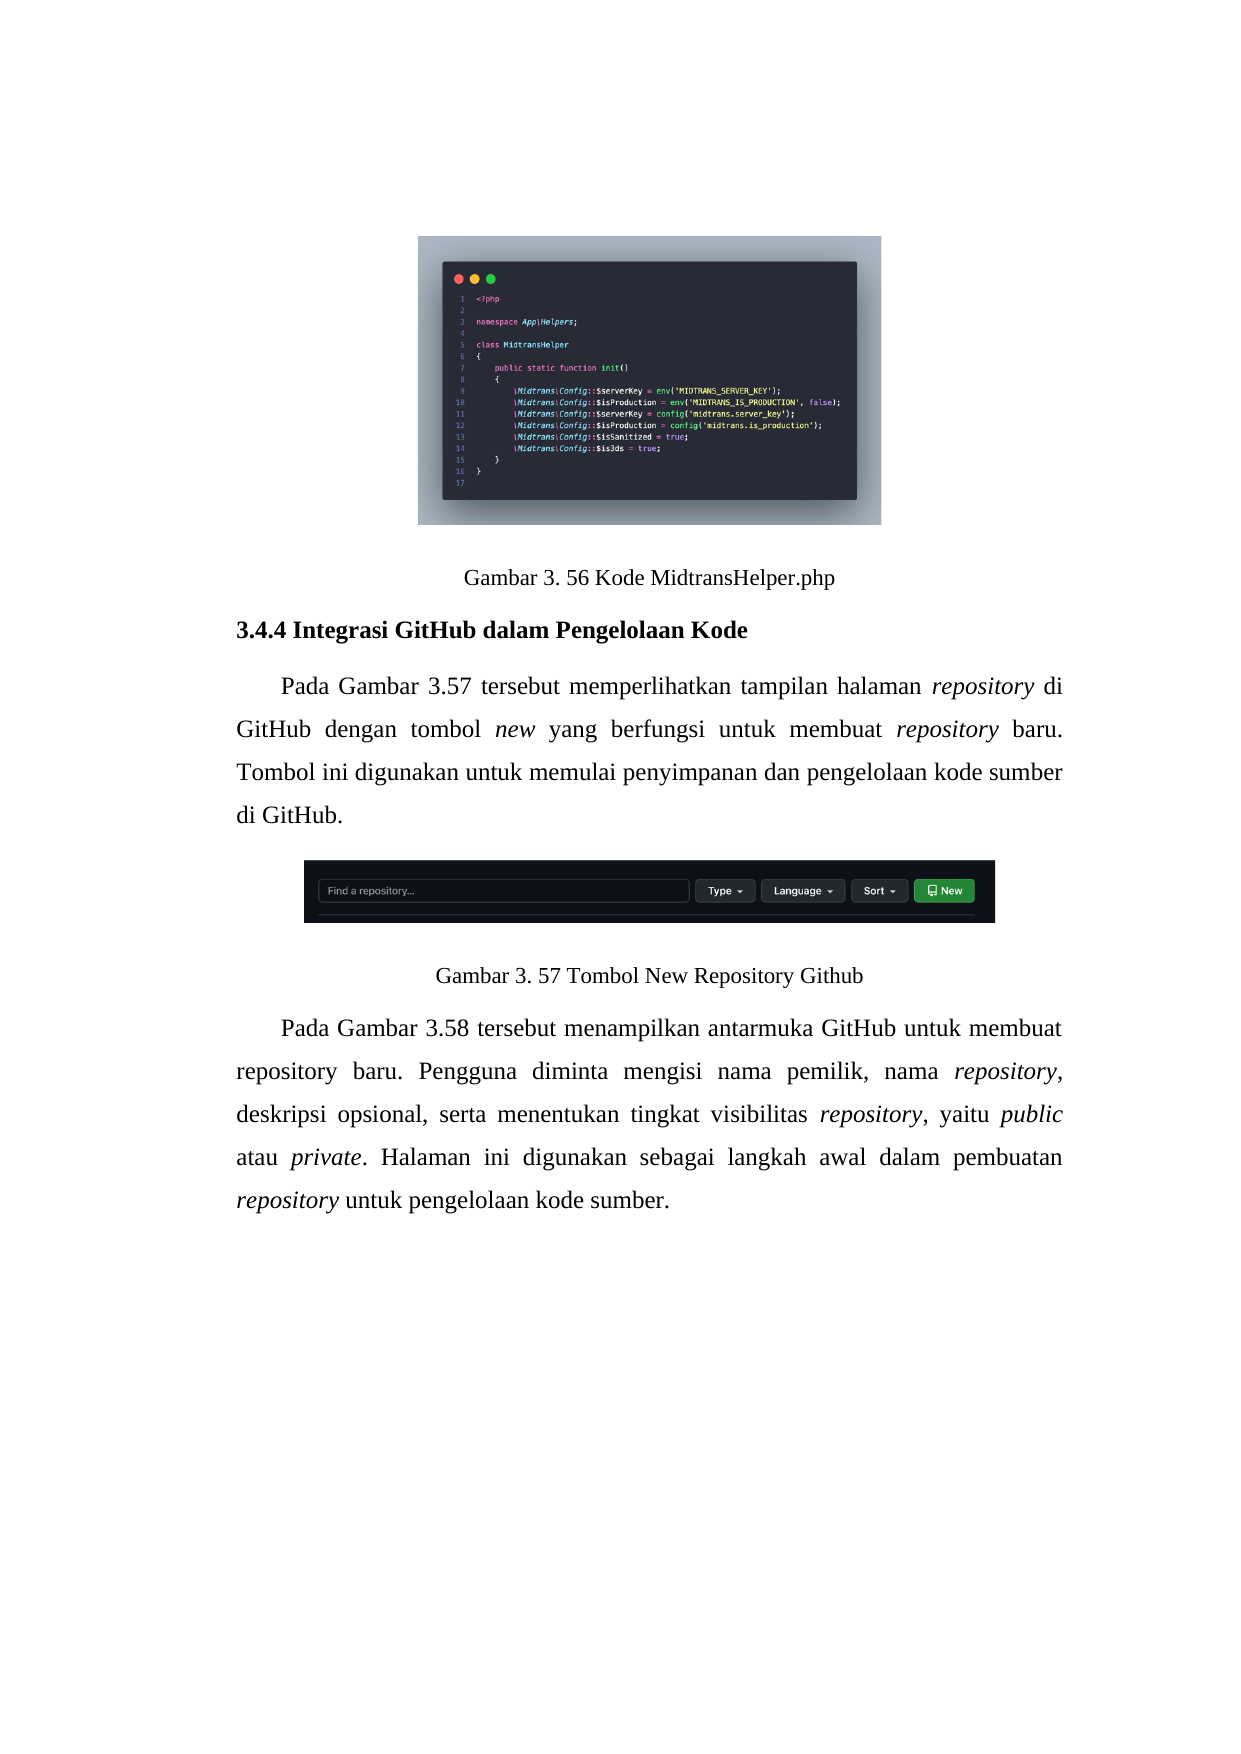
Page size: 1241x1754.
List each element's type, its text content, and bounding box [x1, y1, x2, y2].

picture [417, 236, 882, 525]
text Gambar 3. 56 Kode MidtransHelper.php [236, 564, 1063, 590]
text Pada Gambar 3.58 tersebut menampilkan antarmuka GitHub untuk membuat repository baru. Pengguna diminta mengisi nama pemilik, nama repository, deskripsi opsional, serta menentukan tingkat visibilitas repository, yaitu public atau private. Halaman ini digunakan sebagai langkah awal dalam pembuatan repository untuk pengelolaan kode sumber. [236, 1013, 1063, 1214]
text Pada Gambar 3.57 tersebut memperlihatkan tampilan halaman repository di GitHub dengan tombol new yang berfungsi untuk membuat repository baru. Tombol ini digunakan untuk memulai penyimpanan dan pengelolaan kode sumber di GitHub. [236, 671, 1063, 829]
subtitle 3.4.4 Integrasi GitHub dalam Pengelolaan Kode [236, 615, 1063, 644]
picture [304, 860, 996, 923]
text Gambar 3. 57 Tombol New Repository Github [236, 962, 1063, 988]
